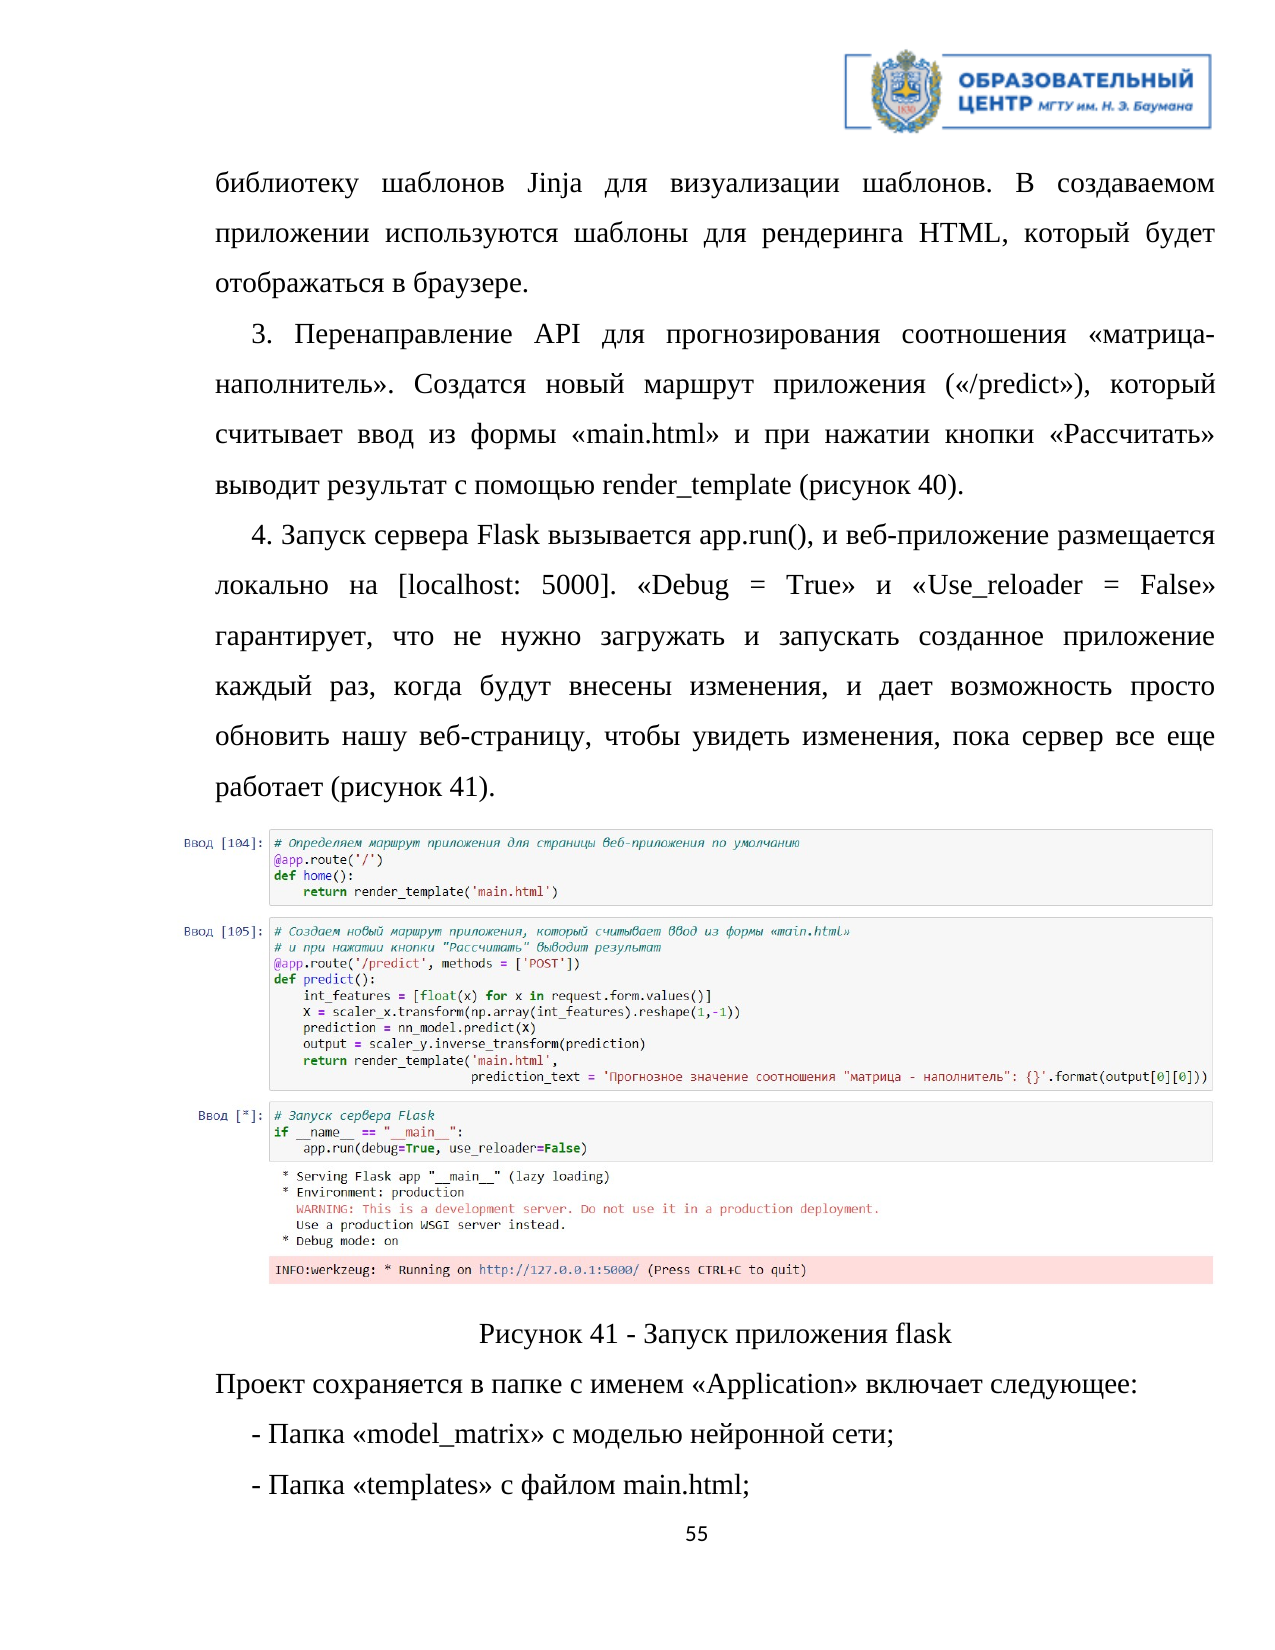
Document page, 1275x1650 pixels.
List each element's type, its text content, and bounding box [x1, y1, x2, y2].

list - Папка «model_matrix» с моделью нейронной сети; [215, 1417, 1216, 1450]
list 3. Перенаправление API для прогнозирования соотношения «матрица-наполнитель». Создатся новый маршрут приложения («/predict»), который считывает ввод из формы «main.html» и при нажатии кнопки «Рассчитать» выводит результат с помощью render_template (рисунок 40). [215, 316, 1216, 500]
picture [814, 26, 1262, 149]
list Проект сохраняется в папке с именем «Application» включает следующее: [215, 1366, 1216, 1400]
list - Папка «templates» с файлом main.html; [215, 1467, 1216, 1500]
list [215, 118, 1216, 299]
list Рисунок 41 - Запуск приложения flask [215, 1316, 1216, 1349]
list 4. Запуск сервера Flask вызывается app.run(), и веб-приложение размещается локально на [localhost: 5000]. «Debug = True» и «Use_reloader = False» гарантирует, что не нужно загружать и запускать созданное приложение каждый раз, когда будут внесены изменения, и дает возможность просто обновить нашу веб-страницу, чтобы увидеть изменения, пока сервер все еще работает (рисунок 41). [215, 517, 1216, 802]
picture [177, 819, 1216, 1286]
